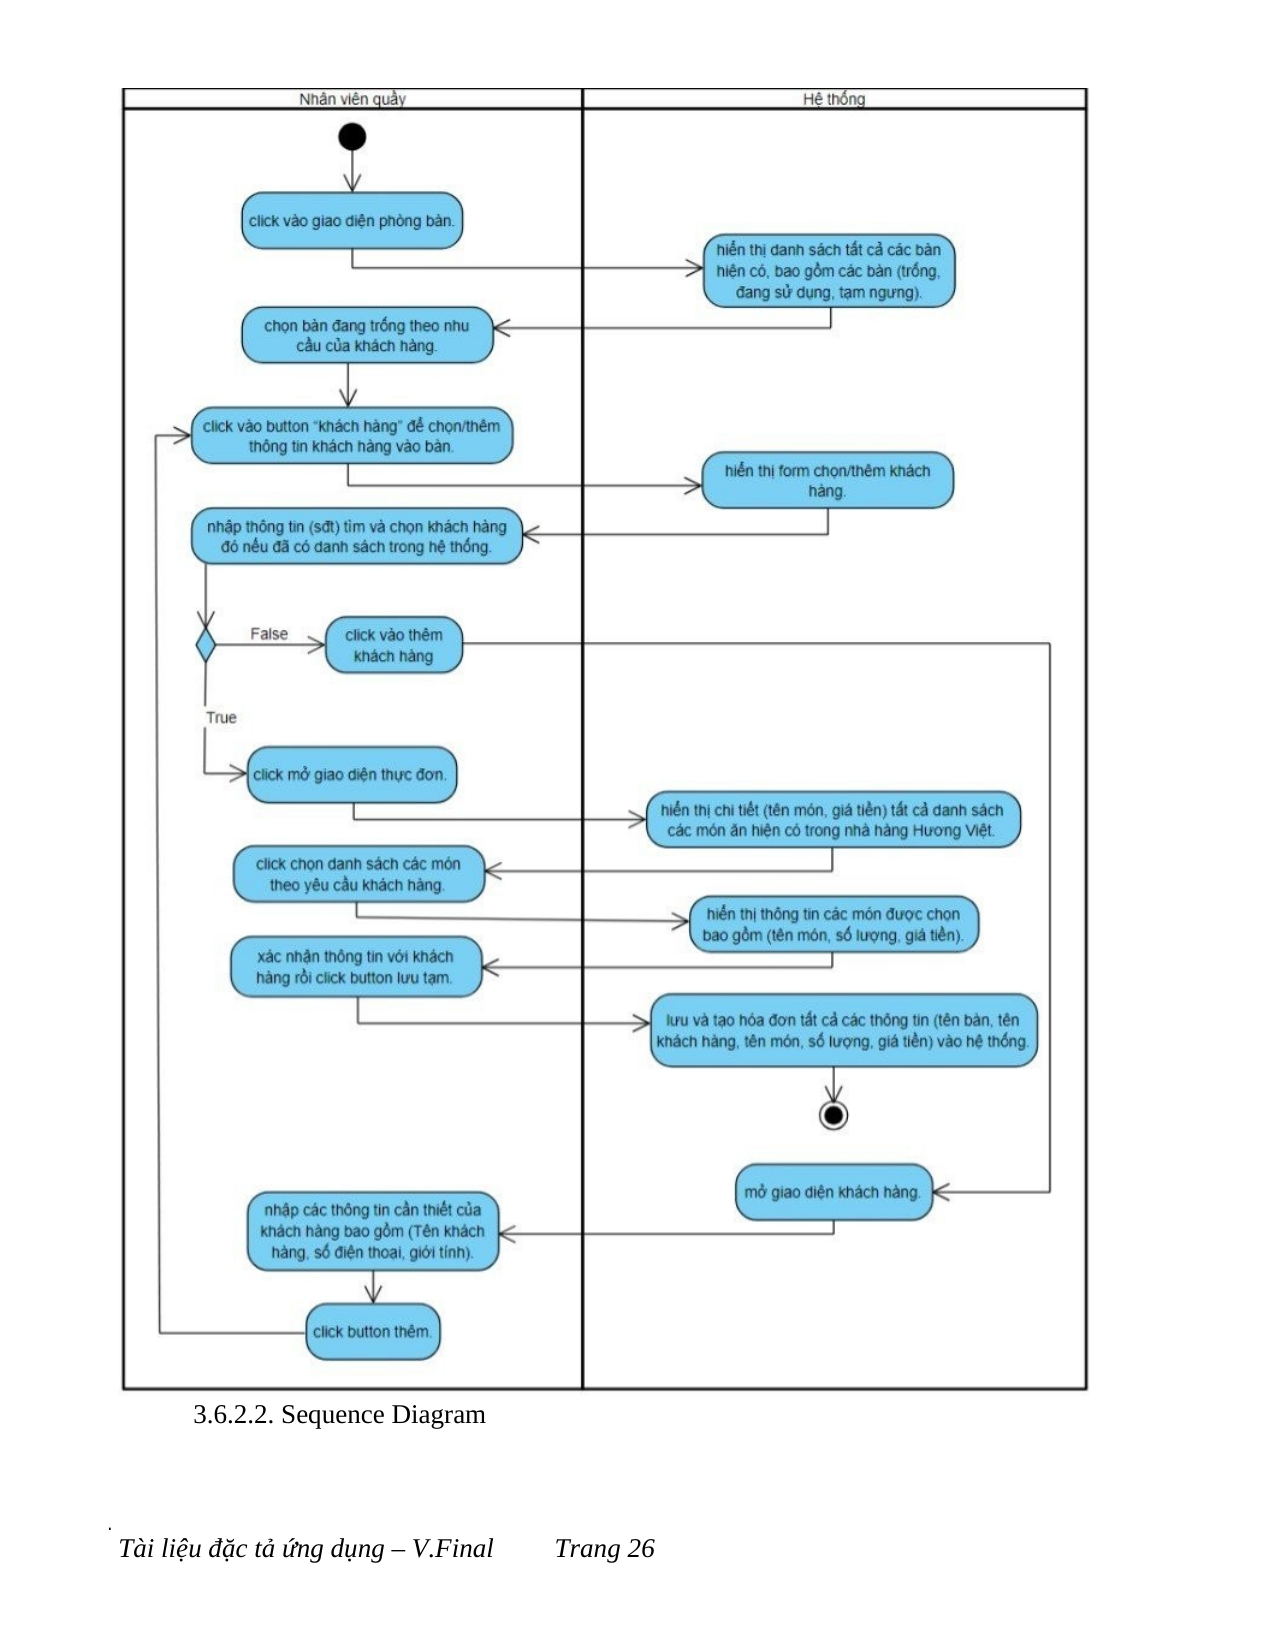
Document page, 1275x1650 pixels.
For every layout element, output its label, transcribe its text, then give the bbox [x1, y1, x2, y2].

picture [118, 88, 1091, 1396]
